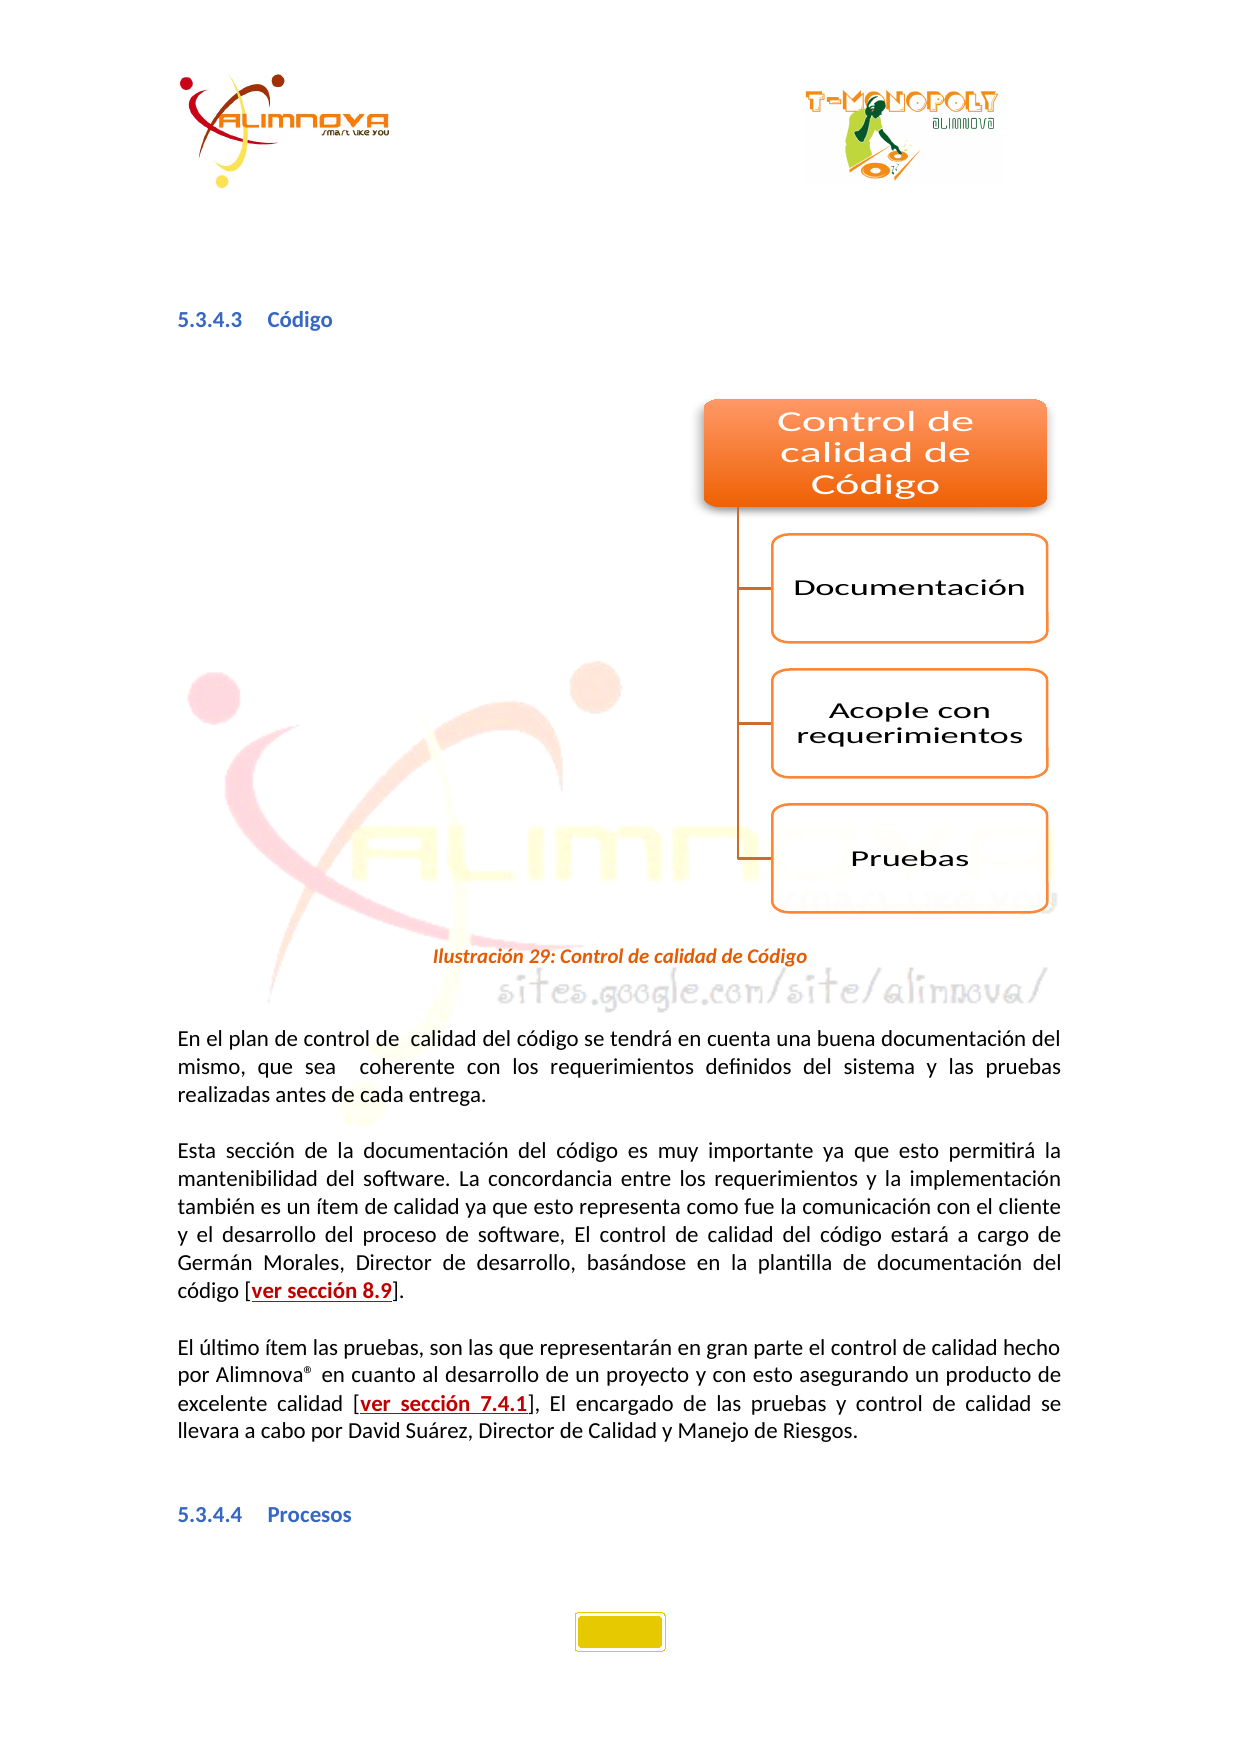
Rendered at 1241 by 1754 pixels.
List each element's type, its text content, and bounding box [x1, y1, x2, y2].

text En el plan de control de calidad del código se tendrá en cuenta una buena documentación del mismo, que sea coherente con los requerimientos definidos del sistema y las pruebas realizadas antes de cada entrega. [177, 1024, 1063, 1108]
picture [802, 79, 1002, 184]
picture [177, 73, 389, 189]
text Esta sección de la documentación del código es muy importante ya que esto permitirá la mantenibilidad del software. La concordancia entre los requerimientos y la implementación también es un ítem de calidad ya que esto representa como fue la comunicación con el cliente y el desarrollo del proceso de software, El control de calidad del código estará a cargo de Germán Morales, Director de desarrollo, basándose en la plantilla de documentación del código [ver sección 8.9]. [177, 1136, 1063, 1304]
subtitle Código [177, 305, 1063, 333]
subtitle Procesos [177, 1500, 1063, 1528]
text Ilustración 29: Control de calidad de Código [177, 943, 1063, 968]
text El último ítem las pruebas, son las que representarán en gran parte el control de calidad hecho por Alimnova® en cuanto al desarrollo de un proyecto y con esto asegurando un producto de excelente calidad [ver sección 7.4.1], El encargado de las pruebas y control de calidad se llevara a cabo por David Suárez, Director de Calidad y Manejo de Riesgos. [177, 1333, 1063, 1445]
